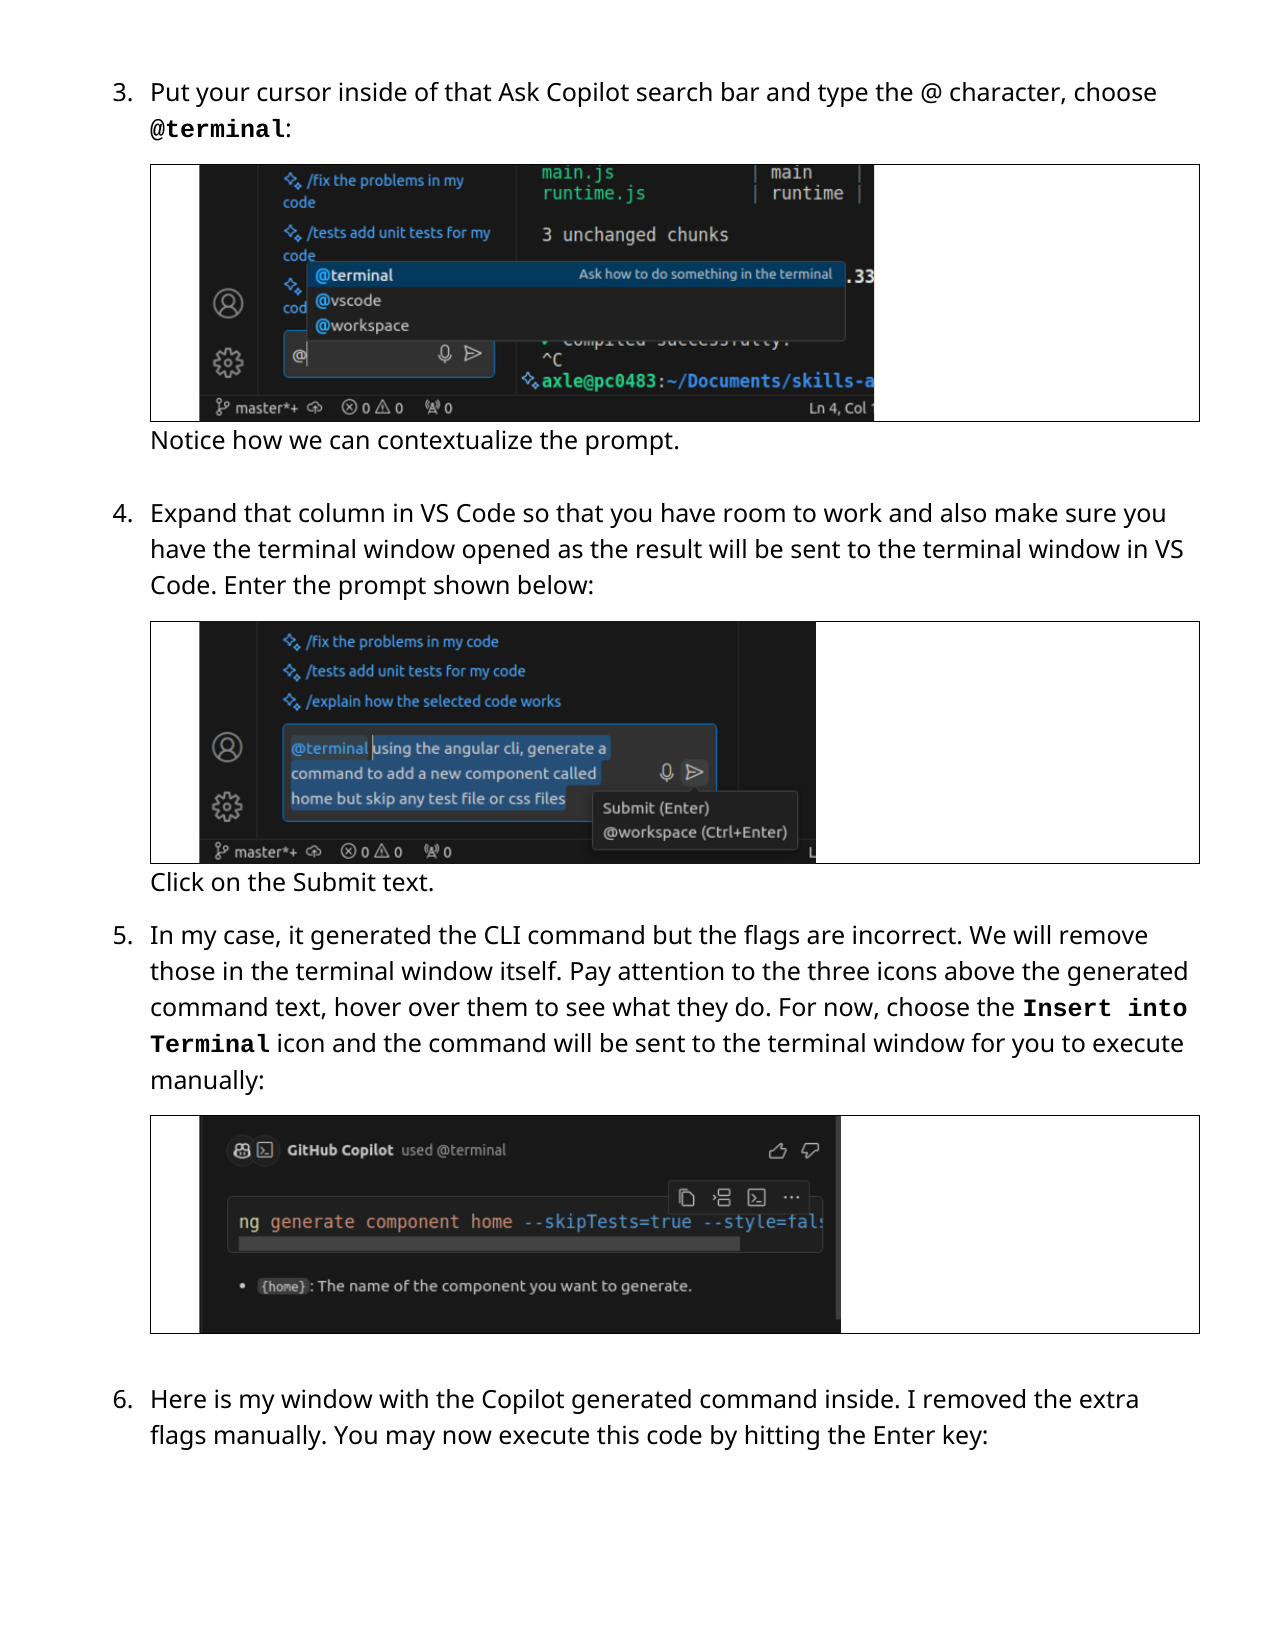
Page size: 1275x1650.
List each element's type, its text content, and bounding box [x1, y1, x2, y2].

picture [199, 1116, 841, 1333]
list Expand that column in VS Code so that you have room to work and also make sure you have the terminal window opened as the result will be sent to the terminal window in VS Code. Enter the prompt shown below: [112, 496, 1200, 602]
picture [199, 621, 816, 864]
table_header [816, 622, 1199, 863]
list In my case, it generated the CLI command but the flags are incorrect. We will remove those in the terminal window itself. Pay attention to the three icons above the generated command text, hover over them to see what they do. For now, choose the Insert into Terminal icon and the command will be sent to the terminal window for you to execute manually: [112, 918, 1200, 1096]
table_header [841, 1116, 1199, 1333]
table_header [151, 1116, 199, 1333]
list Notice how we can contextualize the prompt. [150, 422, 1200, 456]
text Click on the Submit text. [75, 864, 1200, 898]
list Here is my window with the Copilot generated command inside. I removed the extra flags manually. You may now execute this code by hitting the Enter key: [112, 1381, 1200, 1451]
list Put your cursor inside of that Ask Copilot search bar and type the @ character, choose @terminal: [112, 75, 1200, 145]
table_header [151, 165, 199, 421]
table_header [875, 165, 1199, 421]
picture [199, 165, 875, 422]
table_header [151, 622, 199, 863]
